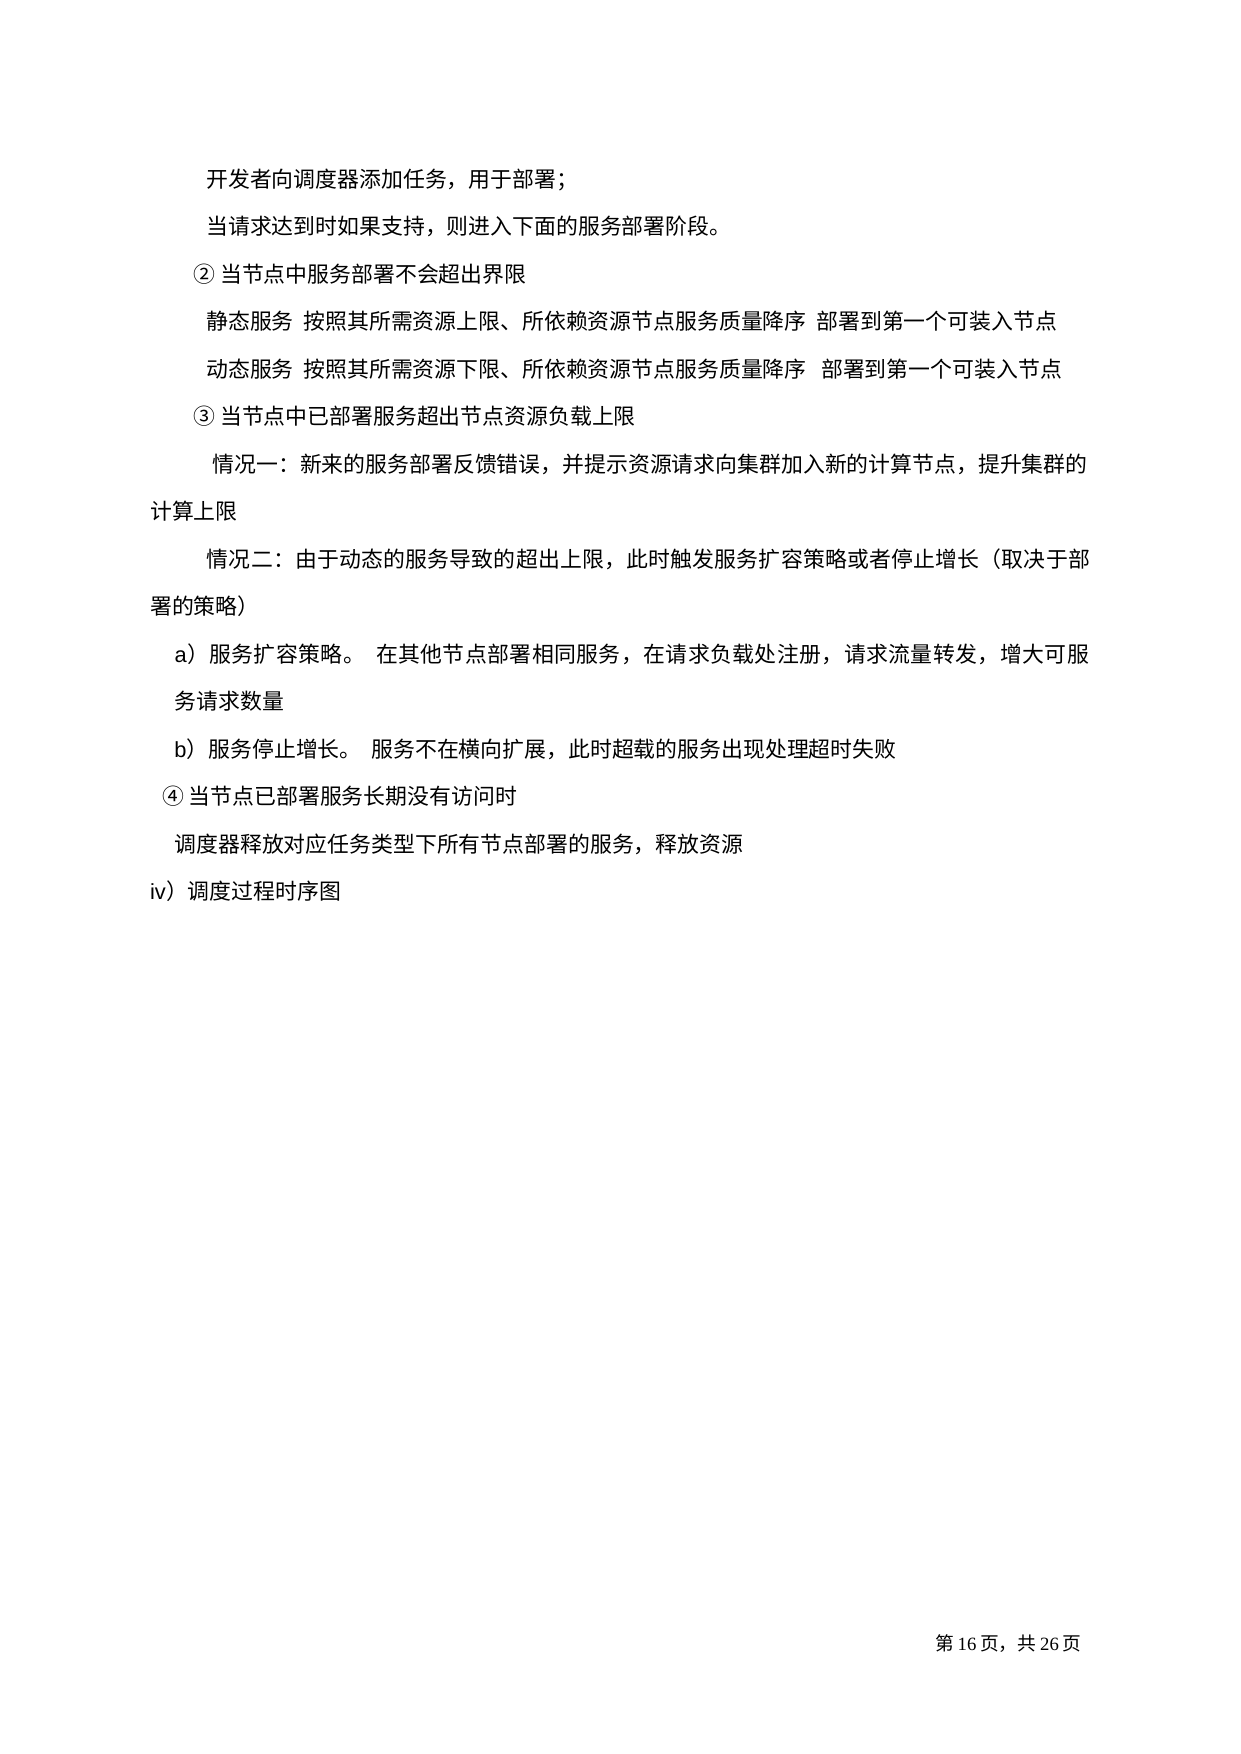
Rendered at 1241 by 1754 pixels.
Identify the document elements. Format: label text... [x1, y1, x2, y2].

text iv）调度过程时序图 [150, 874, 1090, 906]
list b）服务停止增长。 服务不在横向扩展，此时超载的服务出现处理超时失败 [150, 732, 1090, 763]
list a）服务扩容策略。 在其他节点部署相同服务，在请求负载处注册，请求流量转发，增大可服务请求数量 [174, 637, 1090, 716]
text 当请求达到时如果支持，则进入下面的服务部署阶段。 [150, 209, 1090, 241]
text 情况一：新来的服务部署反馈错误，并提示资源请求向集群加入新的计算节点，提升集群的计算上限 [150, 447, 1090, 526]
text ②当节点中服务部署不会超出界限 [150, 257, 1090, 288]
text 情况二：由于动态的服务导致的超出上限，此时触发服务扩容策略或者停止增长（取决于部署的策略） [150, 542, 1090, 621]
text 静态服务 按照其所需资源上限、所依赖资源节点服务质量降序 部署到第一个可装入节点 [150, 304, 1090, 336]
text 动态服务 按照其所需资源下限、所依赖资源节点服务质量降序 部署到第一个可装入节点 [150, 352, 1090, 383]
text ④当节点已部署服务长期没有访问时 [150, 779, 1090, 811]
text ③当节点中已部署服务超出节点资源负载上限 [150, 399, 1090, 431]
text 开发者向调度器添加任务，用于部署； [150, 162, 1090, 193]
text 调度器释放对应任务类型下所有节点部署的服务，释放资源 [150, 827, 1090, 858]
